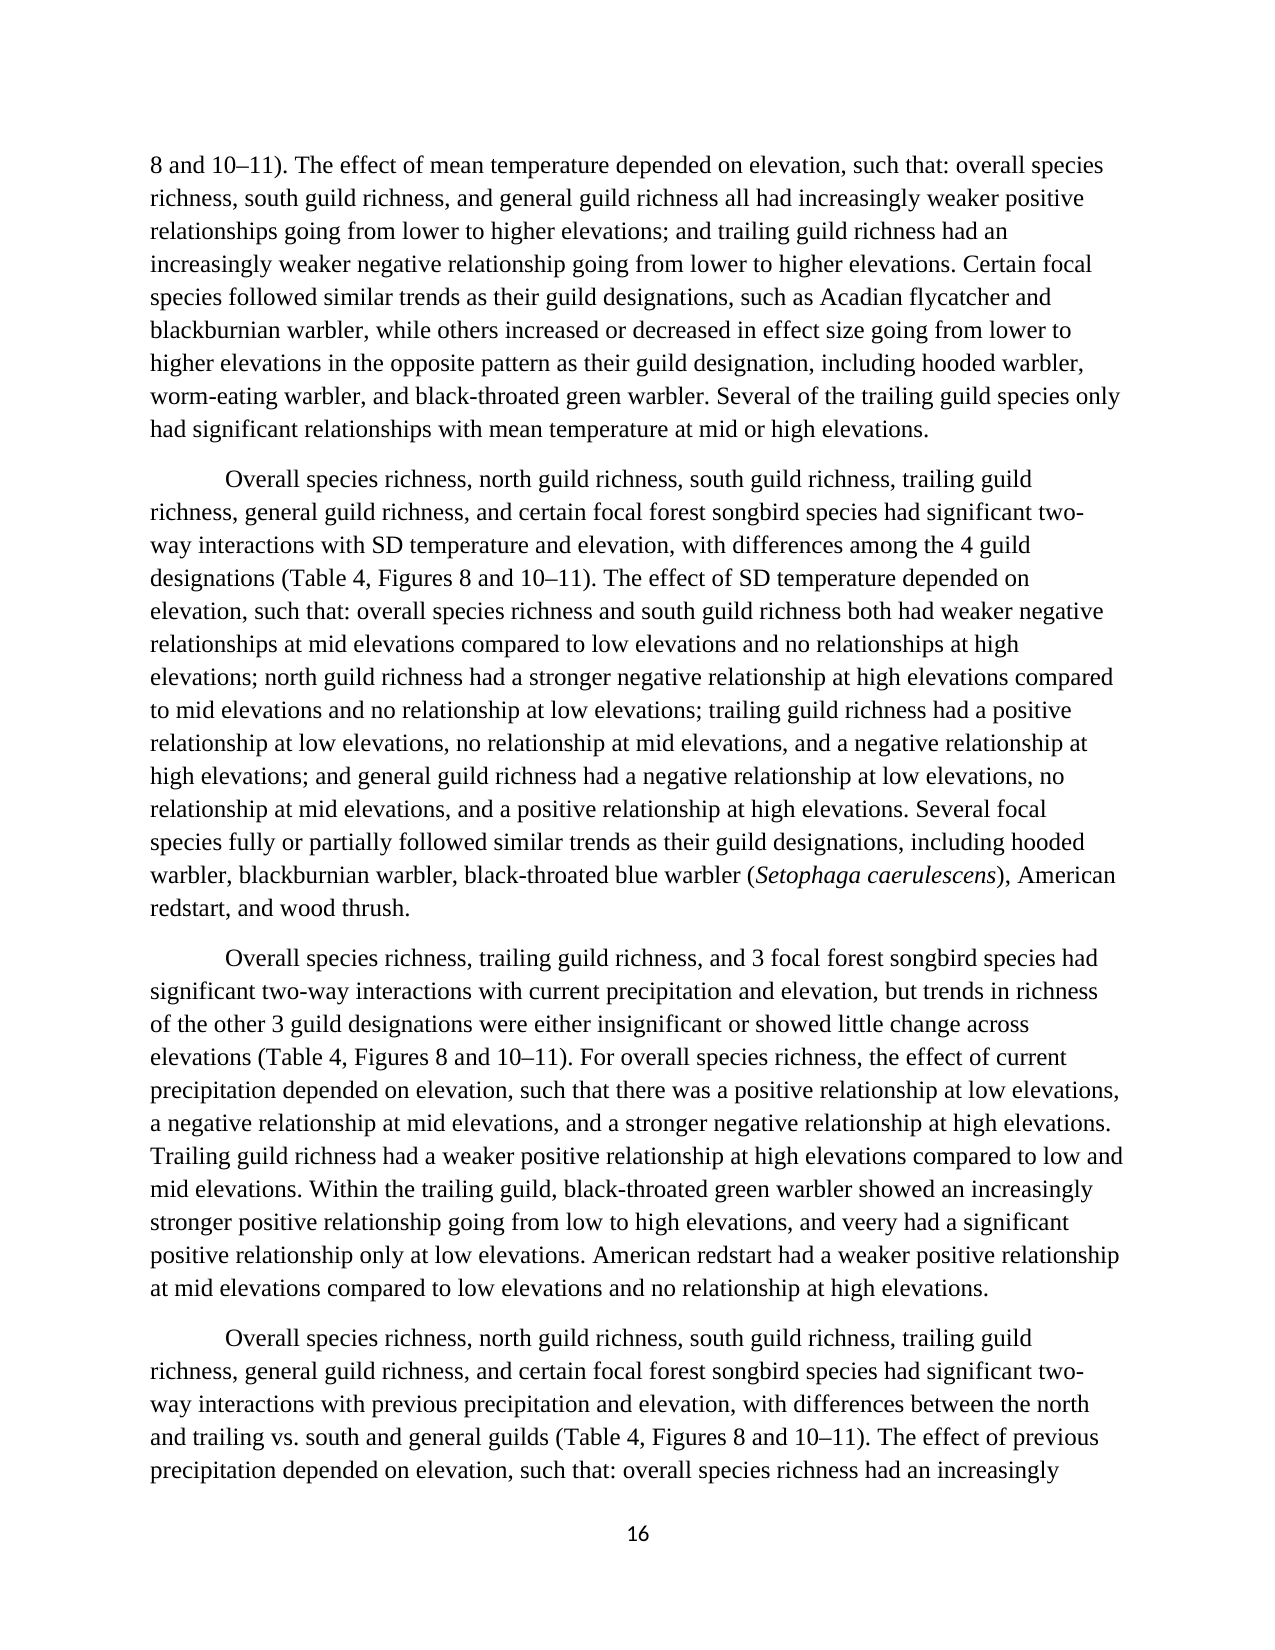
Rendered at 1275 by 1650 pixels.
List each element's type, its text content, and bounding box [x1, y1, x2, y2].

text Overall species richness, north guild richness, south guild richness, trailing guild richness, general guild richness, and certain focal forest songbird species had significant two-way interactions with SD temperature and elevation, with differences among the 4 guild designations (Table 4, Figures 8 and 10–11). The effect of SD temperature depended on elevation, such that: overall species richness and south guild richness both had weaker negative relationships at mid elevations compared to low elevations and no relationships at high elevations; north guild richness had a stronger negative relationship at high elevations compared to mid elevations and no relationship at low elevations; trailing guild richness had a positive relationship at low elevations, no relationship at mid elevations, and a negative relationship at high elevations; and general guild richness had a negative relationship at low elevations, no relationship at mid elevations, and a positive relationship at high elevations. Several focal species fully or partially followed similar trends as their guild designations, including hooded warbler, blackburnian warbler, black-throated blue warbler (Setophaga caerulescens), American redstart, and wood thrush. [150, 464, 1125, 922]
text Overall species richness, trailing guild richness, and 3 focal forest songbird species had significant two-way interactions with current precipitation and elevation, but trends in richness of the other 3 guild designations were either insignificant or showed little change across elevations (Table 4, Figures 8 and 10–11). For overall species richness, the effect of current precipitation depended on elevation, such that there was a positive relationship at low elevations, a negative relationship at mid elevations, and a stronger negative relationship at high elevations. Trailing guild richness had a weaker positive relationship at high elevations compared to low and mid elevations. Within the trailing guild, black-throated green warbler showed an increasingly stronger positive relationship going from low to high elevations, and veery had a significant positive relationship only at low elevations. American redstart had a weaker positive relationship at mid elevations compared to low elevations and no relationship at high elevations. [150, 943, 1125, 1302]
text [150, 1323, 1125, 1483]
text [150, 150, 1125, 443]
